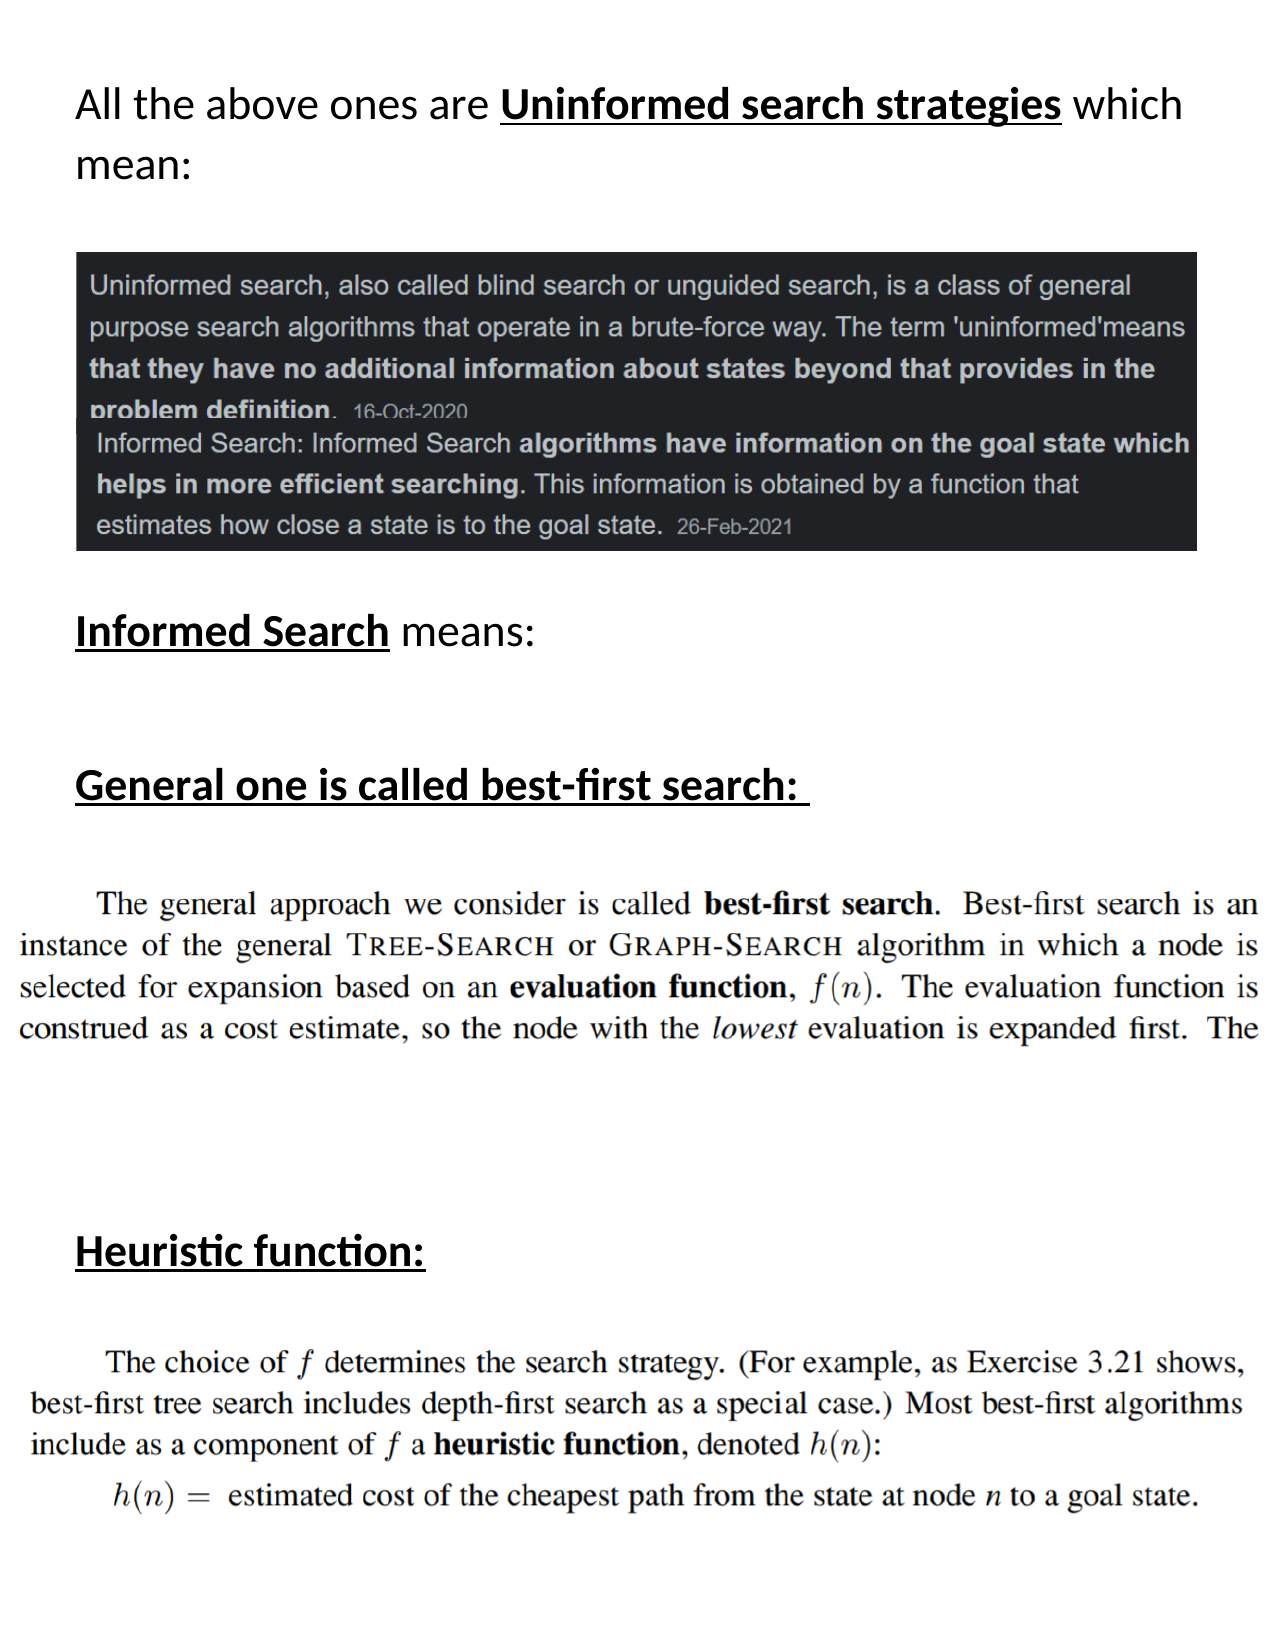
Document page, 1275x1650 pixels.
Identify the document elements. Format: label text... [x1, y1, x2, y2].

text All the above ones are Uninformed search strategies which mean: [75, 75, 1200, 191]
picture [15, 1342, 1255, 1523]
text Heuristic function: [75, 1222, 1200, 1278]
picture [75, 252, 1196, 551]
picture [0, 883, 1273, 1048]
text General one is called best-first search: [75, 756, 1200, 811]
